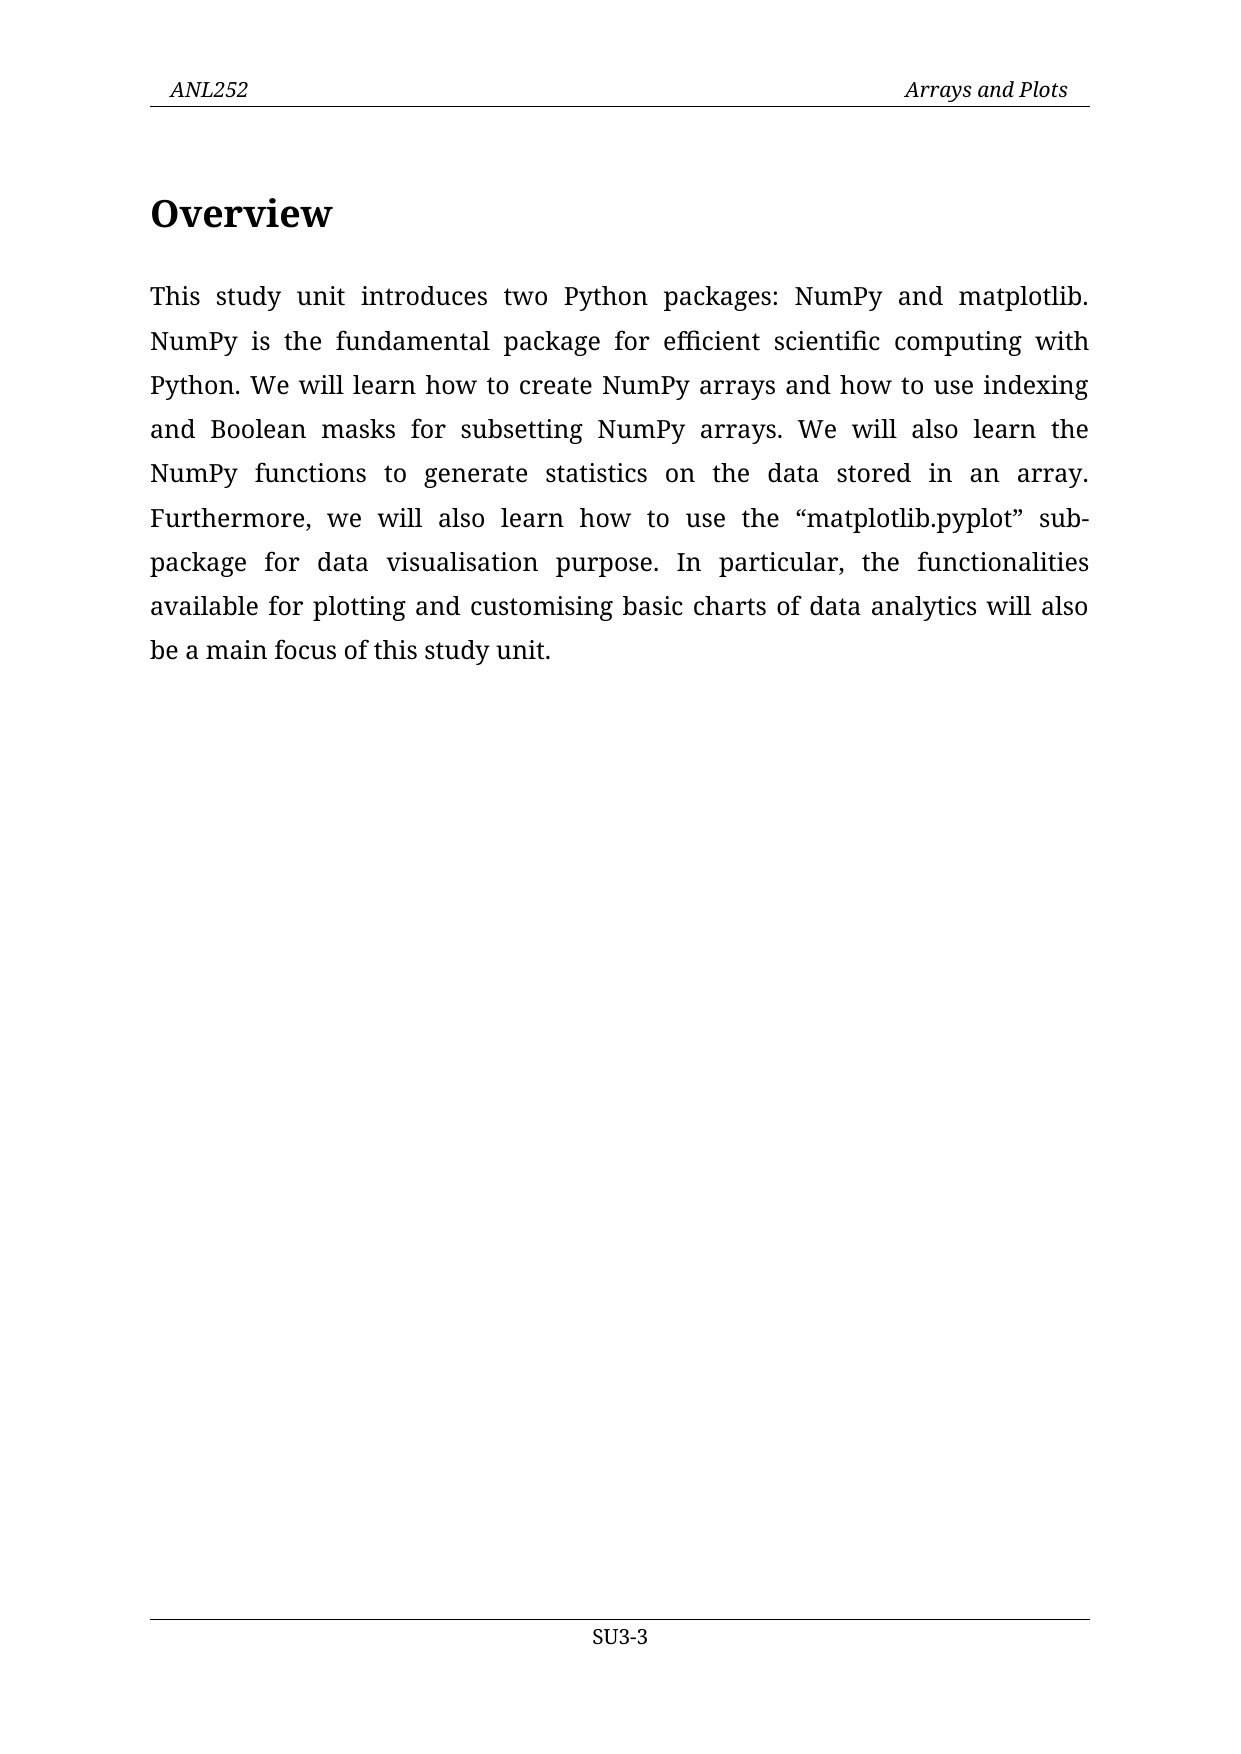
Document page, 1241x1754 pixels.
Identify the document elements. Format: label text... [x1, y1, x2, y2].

subtitle Overview [150, 187, 1090, 238]
text This study unit introduces two Python packages: NumPy and matplotlib. NumPy is the fundamental package for efficient scientific computing with Python. We will learn how to create NumPy arrays and how to use indexing and Boolean masks for subsetting NumPy arrays. We will also learn the NumPy functions to generate statistics on the data stored in an array. Furthermore, we will also learn how to use the “matplotlib.pyplot” sub-package for data visualisation purpose. In particular, the functionalities available for plotting and customising basic charts of data analytics will also be a main focus of this study unit. [150, 279, 1090, 667]
